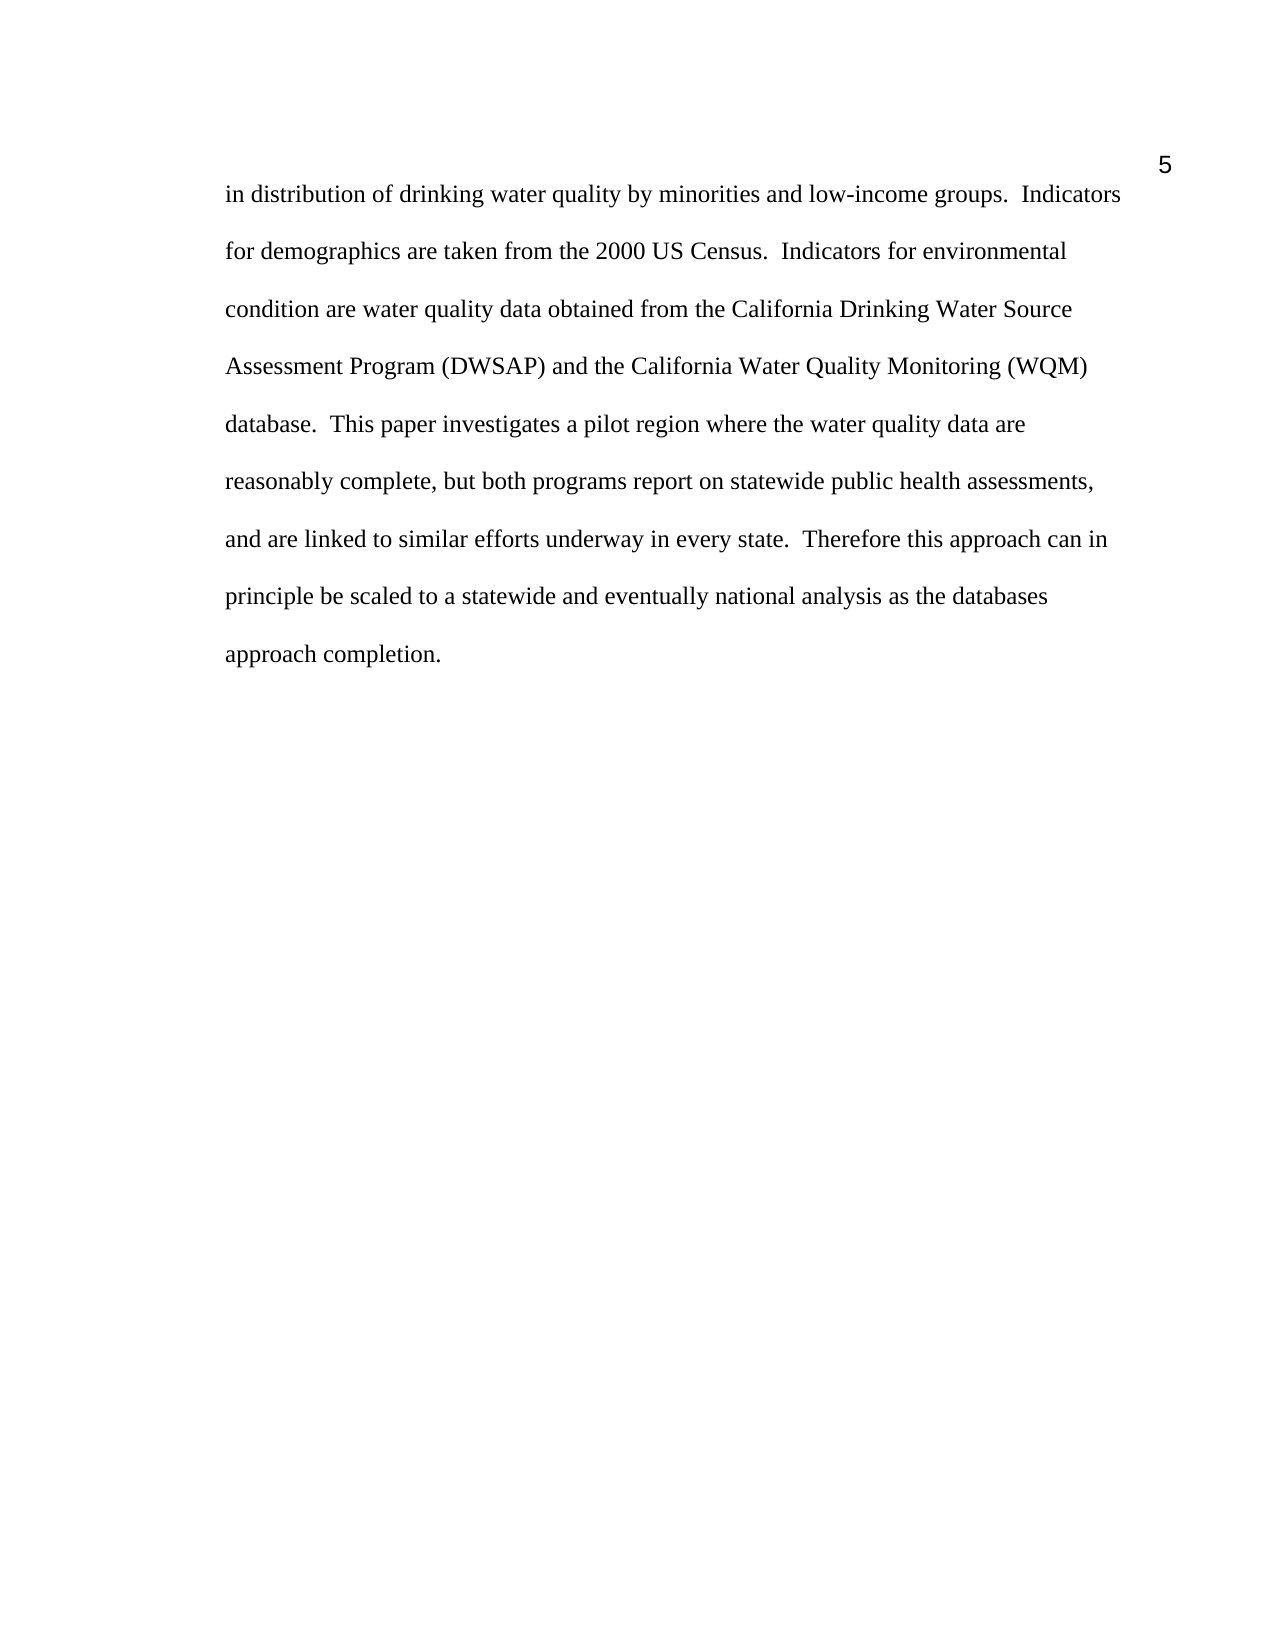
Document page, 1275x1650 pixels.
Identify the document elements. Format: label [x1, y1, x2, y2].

text [225, 179, 1125, 667]
